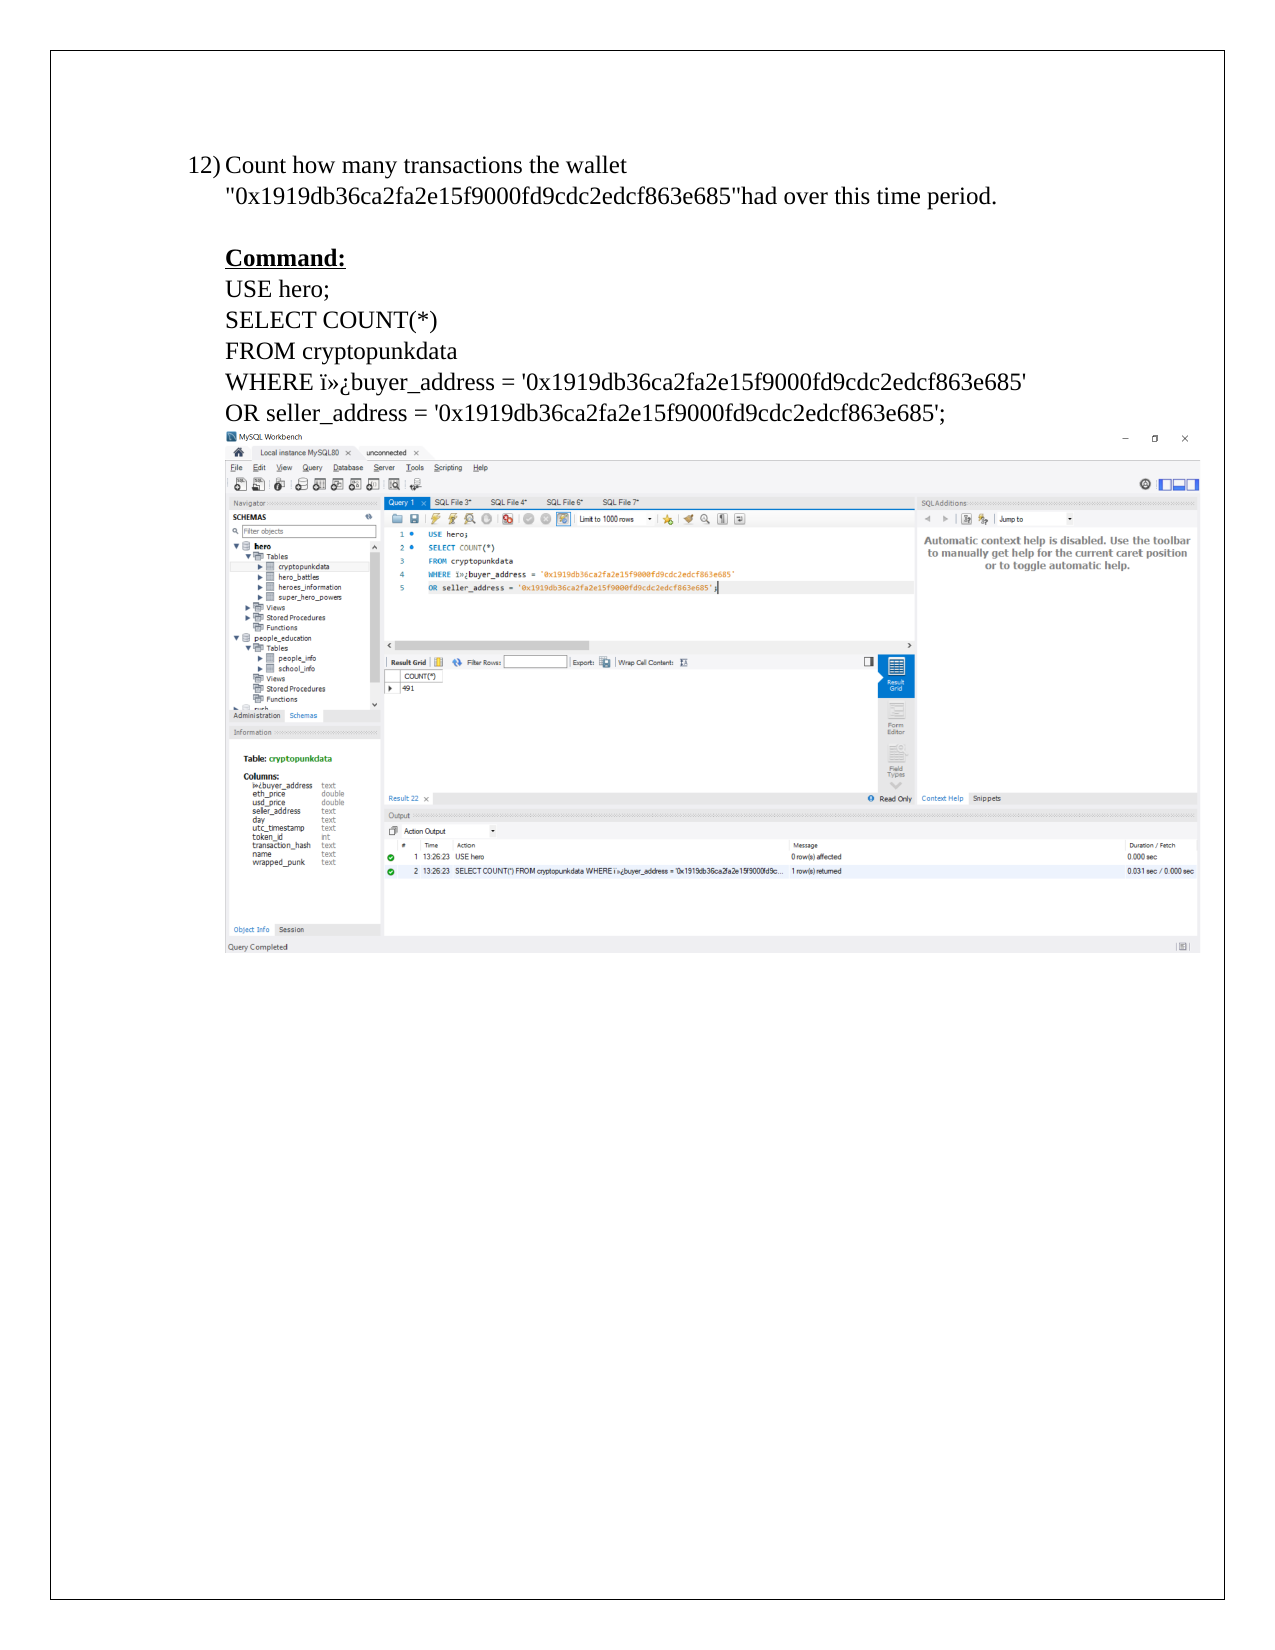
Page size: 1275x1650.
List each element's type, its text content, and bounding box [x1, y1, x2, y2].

list Command: [225, 243, 1125, 272]
list OR seller_address = '0x1919db36ca2fa2e15f9000fd9cdc2edcf863e685'; [225, 398, 1125, 427]
list Count how many transactions the wallet "0x1919db36ca2fa2e15f9000fd9cdc2edcf863e685"had over this time period. [187, 150, 1125, 210]
list USE hero; [225, 274, 1125, 303]
picture [225, 429, 1200, 953]
list FROM cryptopunkdata [225, 336, 1125, 365]
list SELECT COUNT(*) [225, 305, 1125, 334]
list WHERE ï»¿buyer_address = '0x1919db36ca2fa2e15f9000fd9cdc2edcf863e685' [225, 367, 1125, 396]
